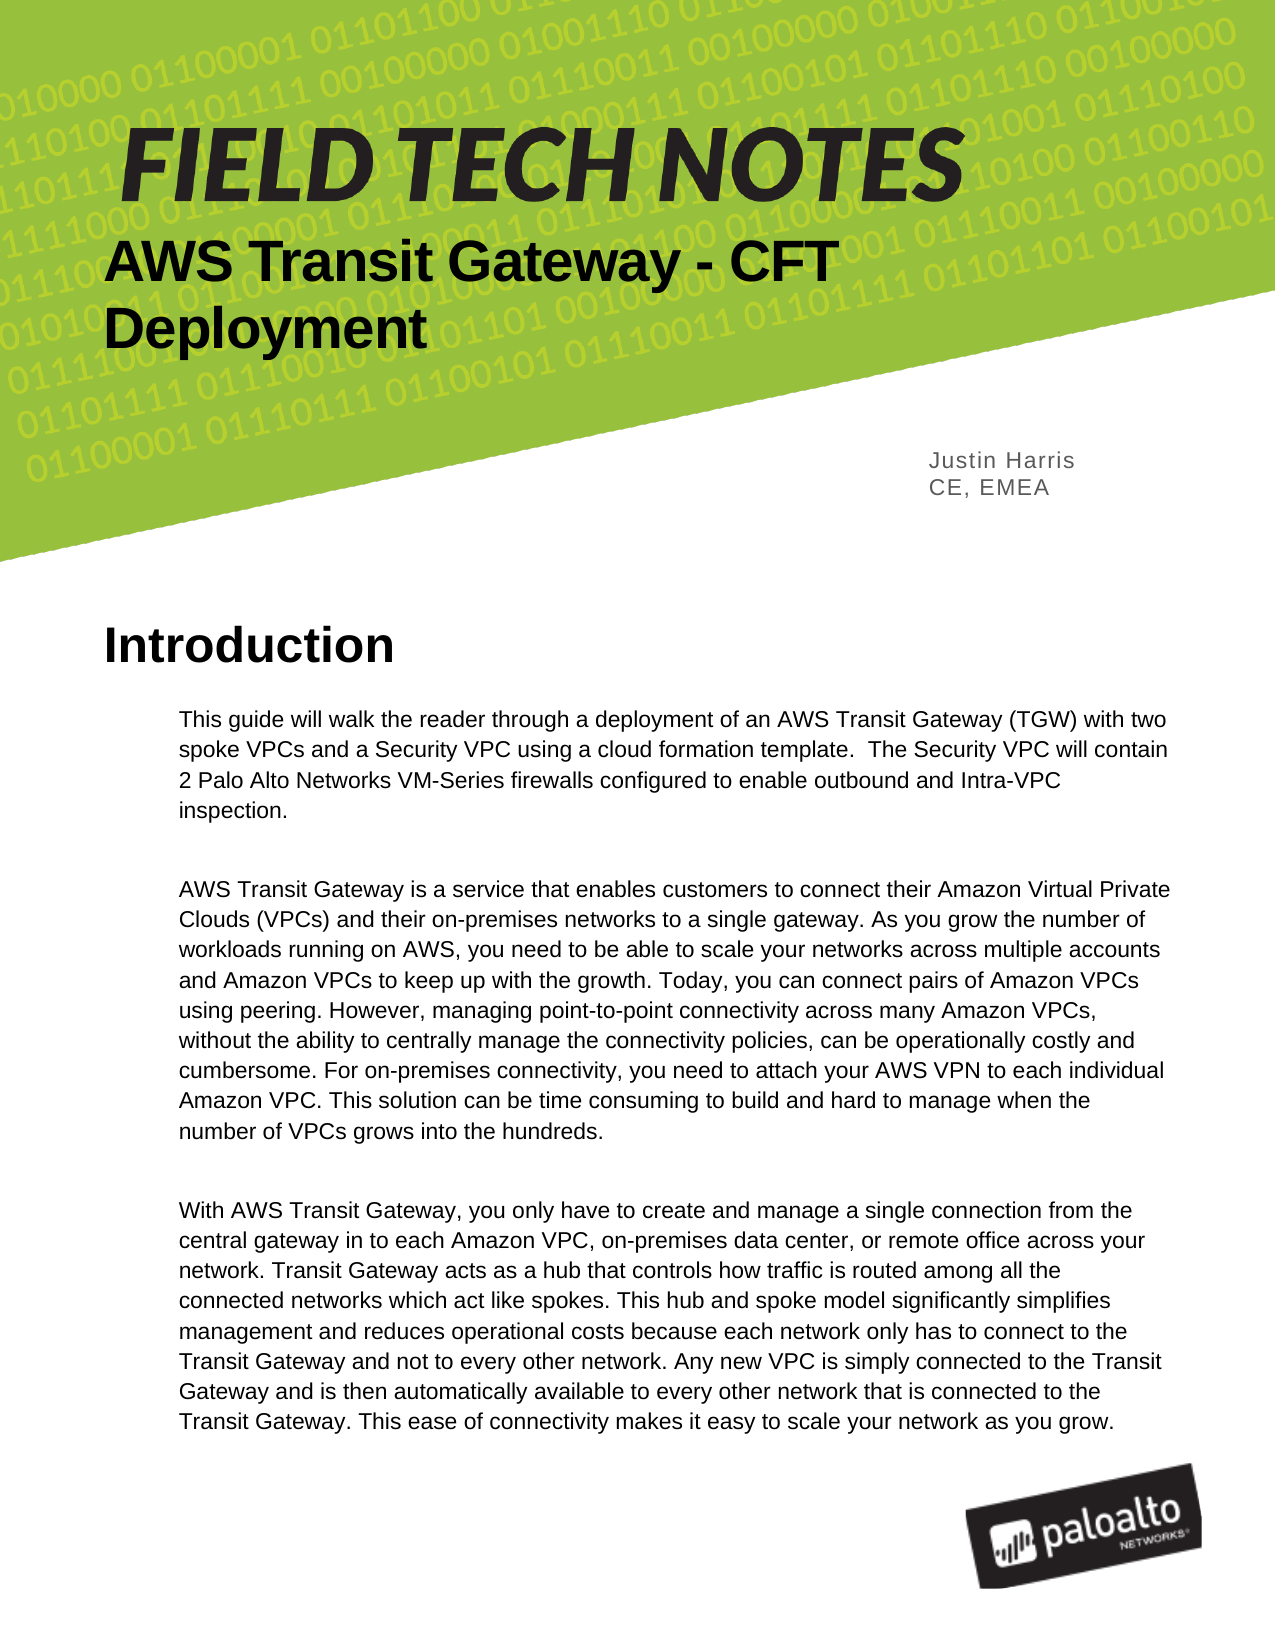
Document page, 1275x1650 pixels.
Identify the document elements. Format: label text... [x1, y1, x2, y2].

picture [0, 0, 1275, 605]
subtitle Introduction [103, 615, 1172, 673]
text With AWS Transit Gateway, you only have to create and manage a single connection from the central gateway in to each Amazon VPC, on-premises data center, or remote office across your network. Transit Gateway acts as a hub that controls how traffic is routed among all the connected networks which act like spokes. This hub and spoke model significantly simplifies management and reduces operational costs because each network only has to connect to the Transit Gateway and not to every other network. Any new VPC is simply connected to the Transit Gateway and is then automatically available to every other network that is connected to the Transit Gateway. This ease of connectivity makes it easy to scale your network as you grow. [178, 1197, 1172, 1434]
text CE, EMEA [928, 474, 1172, 500]
text This guide will walk the reader through a deployment of an AWS Transit Gateway (TGW) with two spoke VPCs and a Security VPC using a cloud formation template. The Security VPC will contain 2 Palo Alto Networks VM-Series firewalls configured to enable outbound and Intra-VPC inspection. [178, 706, 1172, 823]
title AWS Transit Gateway - CFT Deployment [103, 227, 1172, 361]
text Justin Harris [928, 447, 1172, 474]
text AWS Transit Gateway is a service that enables customers to connect their Amazon Virtual Private Clouds (VPCs) and their on-premises networks to a single gateway. As you grow the number of workloads running on AWS, you need to be able to scale your networks across multiple accounts and Amazon VPCs to keep up with the growth. Today, you can connect pairs of Amazon VPCs using peering. However, managing point-to-point connectivity across many Amazon VPCs, without the ability to centrally manage the connectivity policies, can be operationally costly and cumbersome. For on-premises connectivity, you need to attach your AWS VPN to each individual Amazon VPC. This solution can be time consuming to build and hard to manage when the number of VPCs grows into the hundreds. [178, 876, 1172, 1144]
